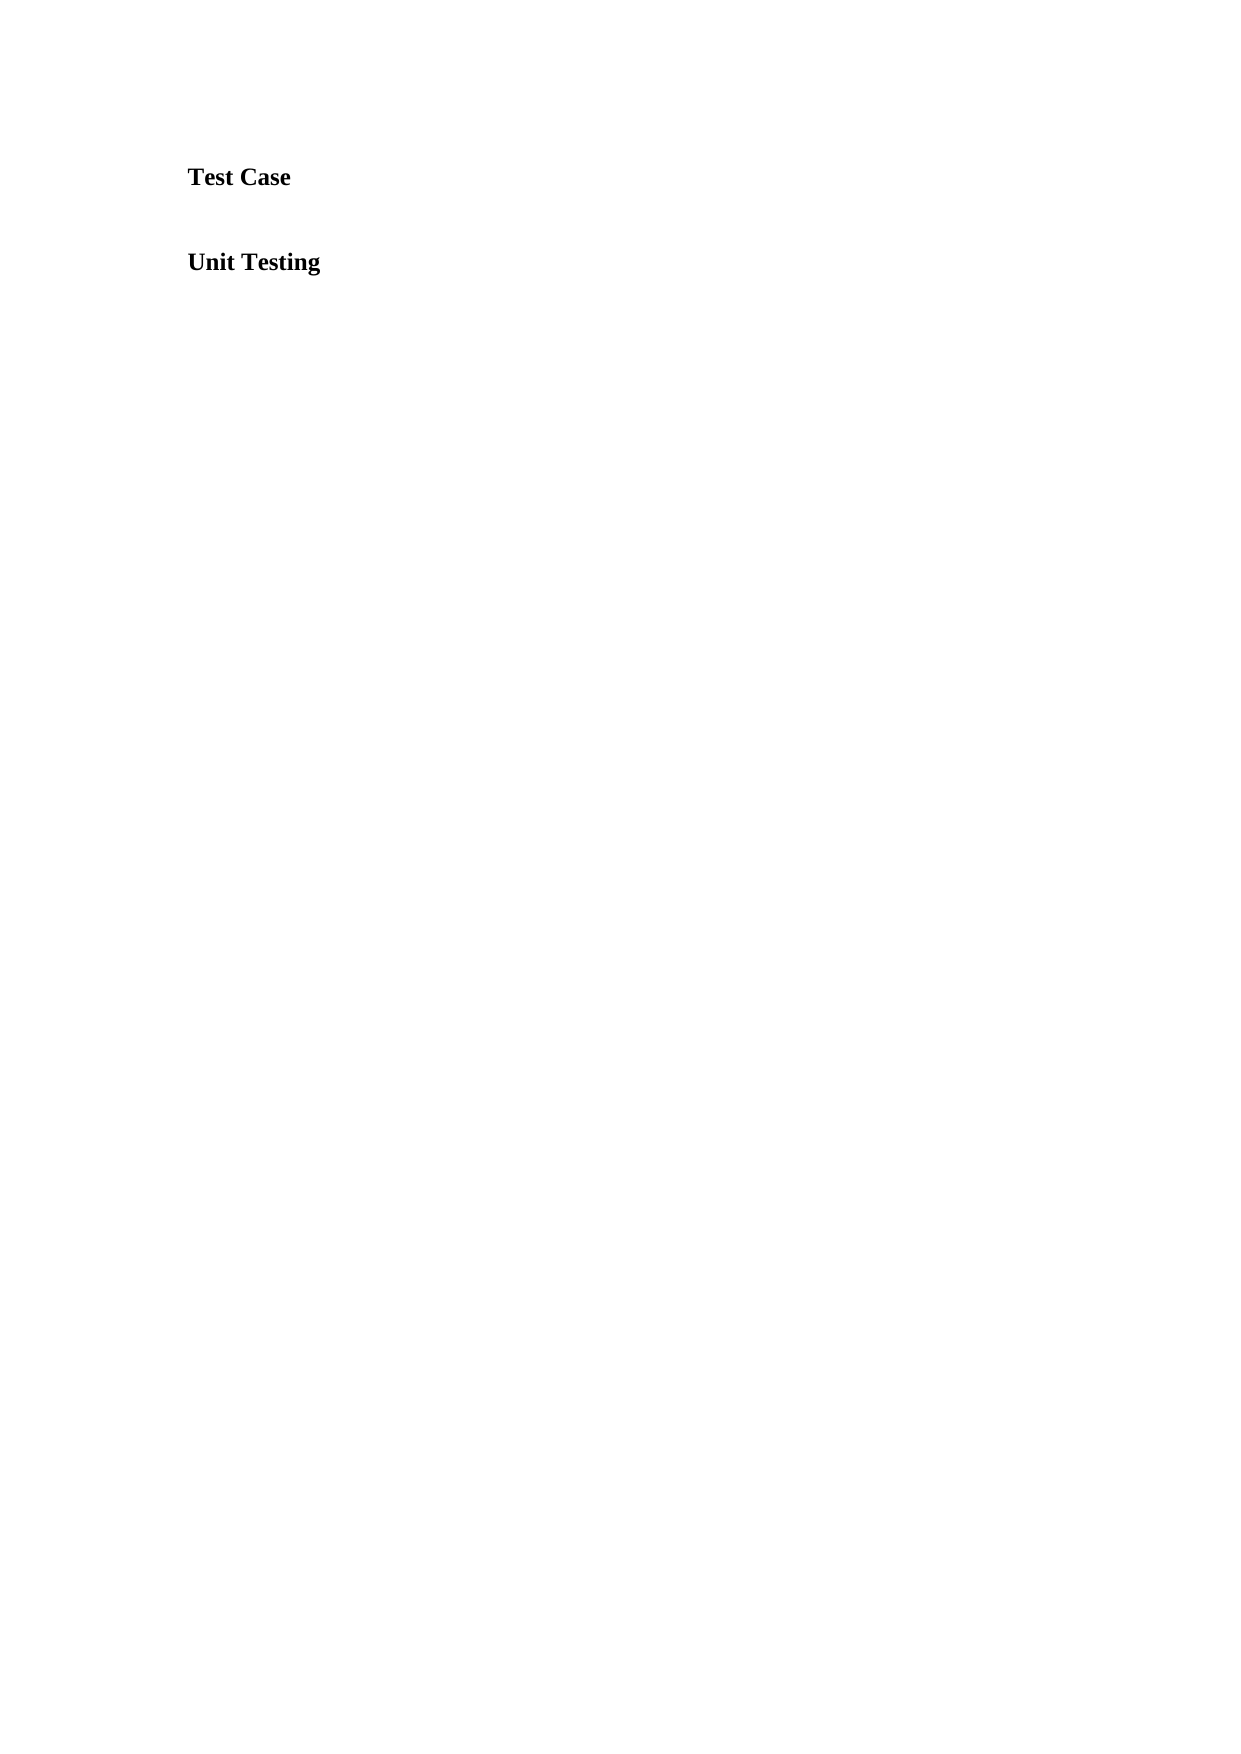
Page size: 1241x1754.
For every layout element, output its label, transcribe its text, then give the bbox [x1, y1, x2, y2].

text Unit Testing [187, 247, 1053, 276]
subtitle Test Case [187, 162, 1053, 191]
